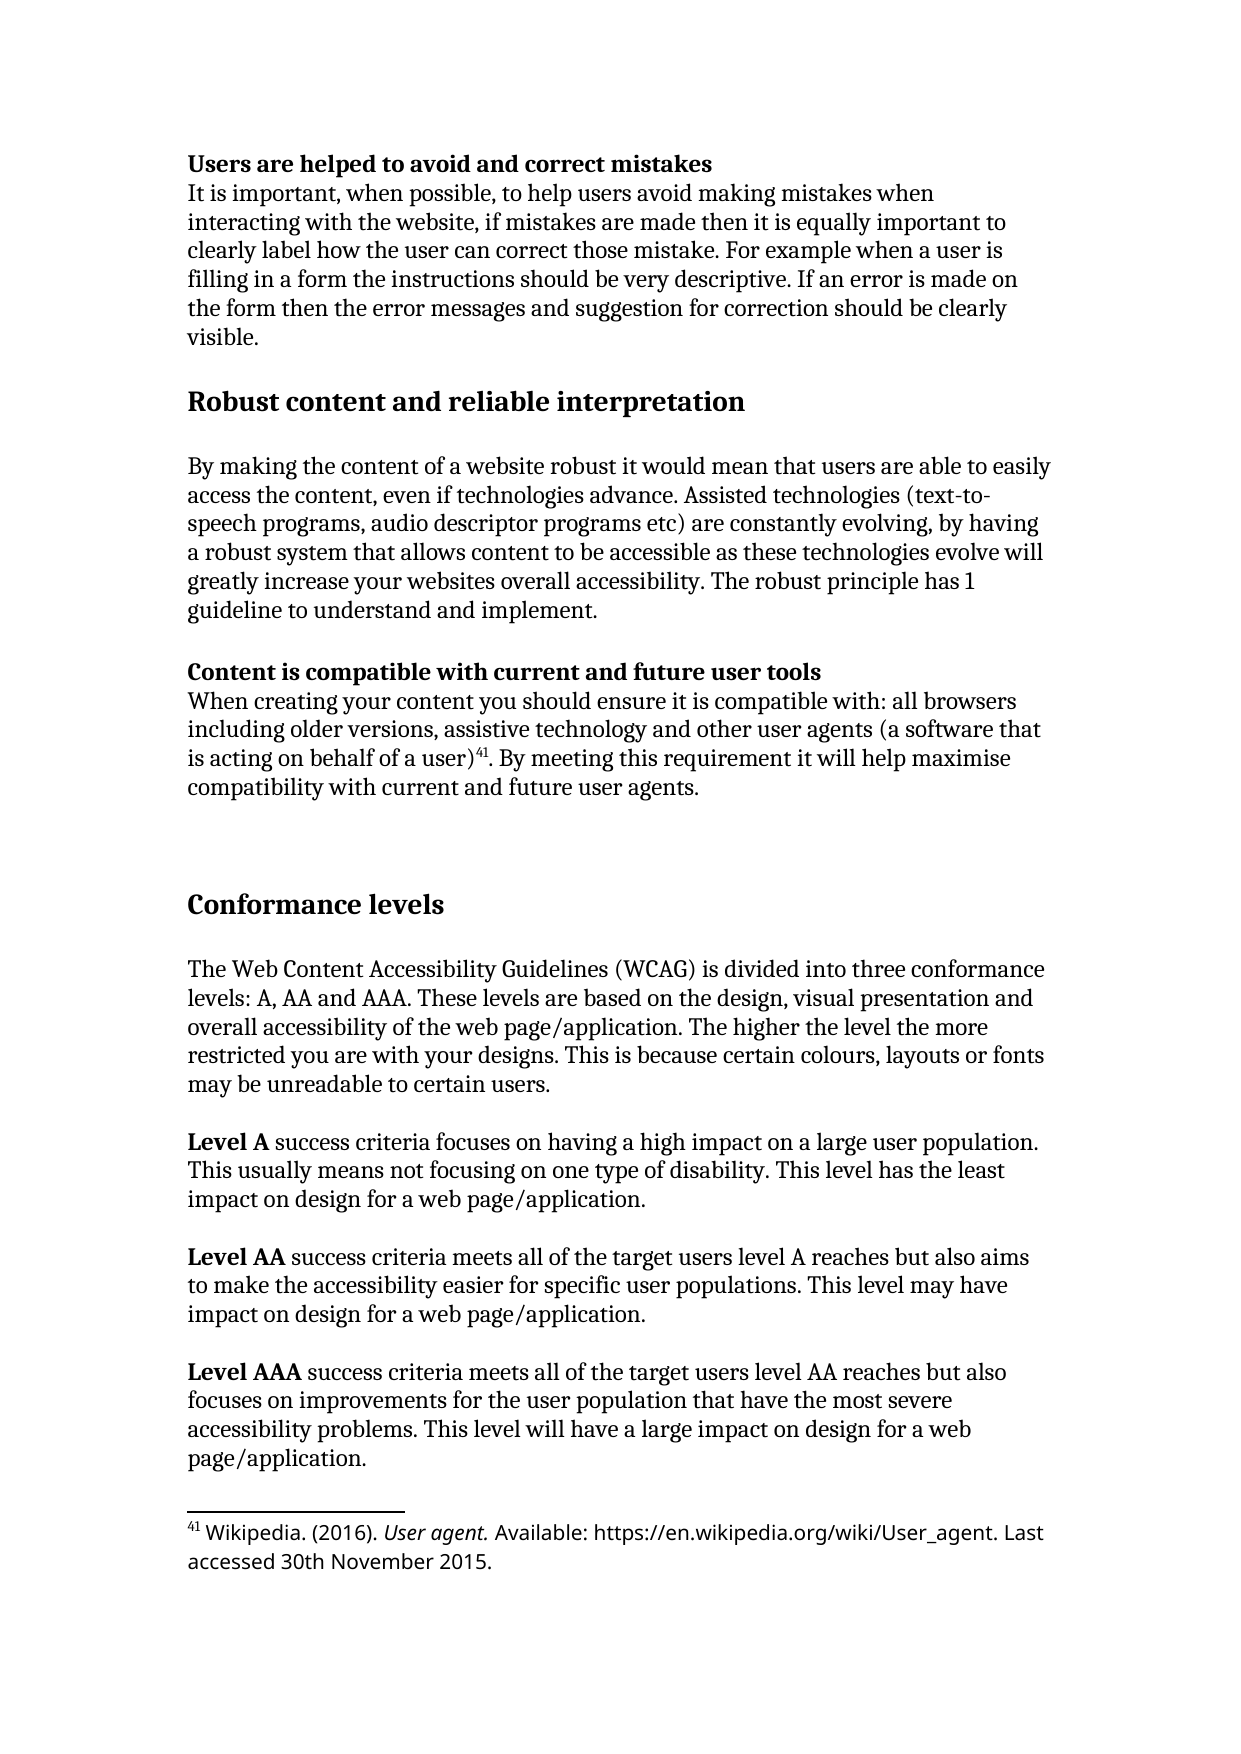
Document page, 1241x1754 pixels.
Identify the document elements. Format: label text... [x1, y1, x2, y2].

text When creating your content you should ensure it is compatible with: all browsers including older versions, assistive technology and other user agents (a software that is acting on behalf of a user). By meeting this requirement it will help maximise compatibility with current and future user agents. [187, 687, 1053, 802]
text The Web Content Accessibility Guidelines (WCAG) is divided into three conformance levels: A, AA and AAA. These levels are based on the design, visual presentation and overall accessibility of the web page/application. The higher the level the more restricted you are with your designs. This is because certain colours, layouts or fonts may be unreadable to certain users. Level A success criteria focuses on having a high impact on a large user population. This usually means not focusing on one type of disability. This level has the least impact on design for a web page/application. [187, 955, 1053, 1214]
text By making the content of a website robust it would mean that users are able to easily access the content, even if technologies advance. Assisted technologies (text-to-speech programs, audio descriptor programs etc) are constantly evolving, by having a robust system that allows content to be accessible as these technologies evolve will greatly increase your websites overall accessibility. The robust principle has 1 guideline to understand and implement. [187, 452, 1053, 624]
text Level AA success criteria meets all of the target users level A reaches but also aims to make the accessibility easier for specific user populations. This level may have impact on design for a web page/application. [187, 1242, 1053, 1329]
text Robust content and reliable interpretation [187, 385, 1053, 418]
text Conformance levels [187, 888, 1053, 921]
text It is important, when possible, to help users avoid making mistakes when interacting with the website, if mistakes are made then it is equally important to clearly label how the user can correct those mistake. For example when a user is filling in a form the instructions should be very descriptive. If an error is made on the form then the error messages and suggestion for correction should be clearly visible. [187, 179, 1053, 351]
text Content is compatible with current and future user tools [187, 658, 1053, 687]
text Level AAA success criteria meets all of the target users level AA reaches but also focuses on improvements for the user population that have the most severe accessibility problems. This level will have a large impact on design for a web page/application. [187, 1357, 1053, 1472]
text Users are helped to avoid and correct mistakes [187, 150, 1053, 179]
